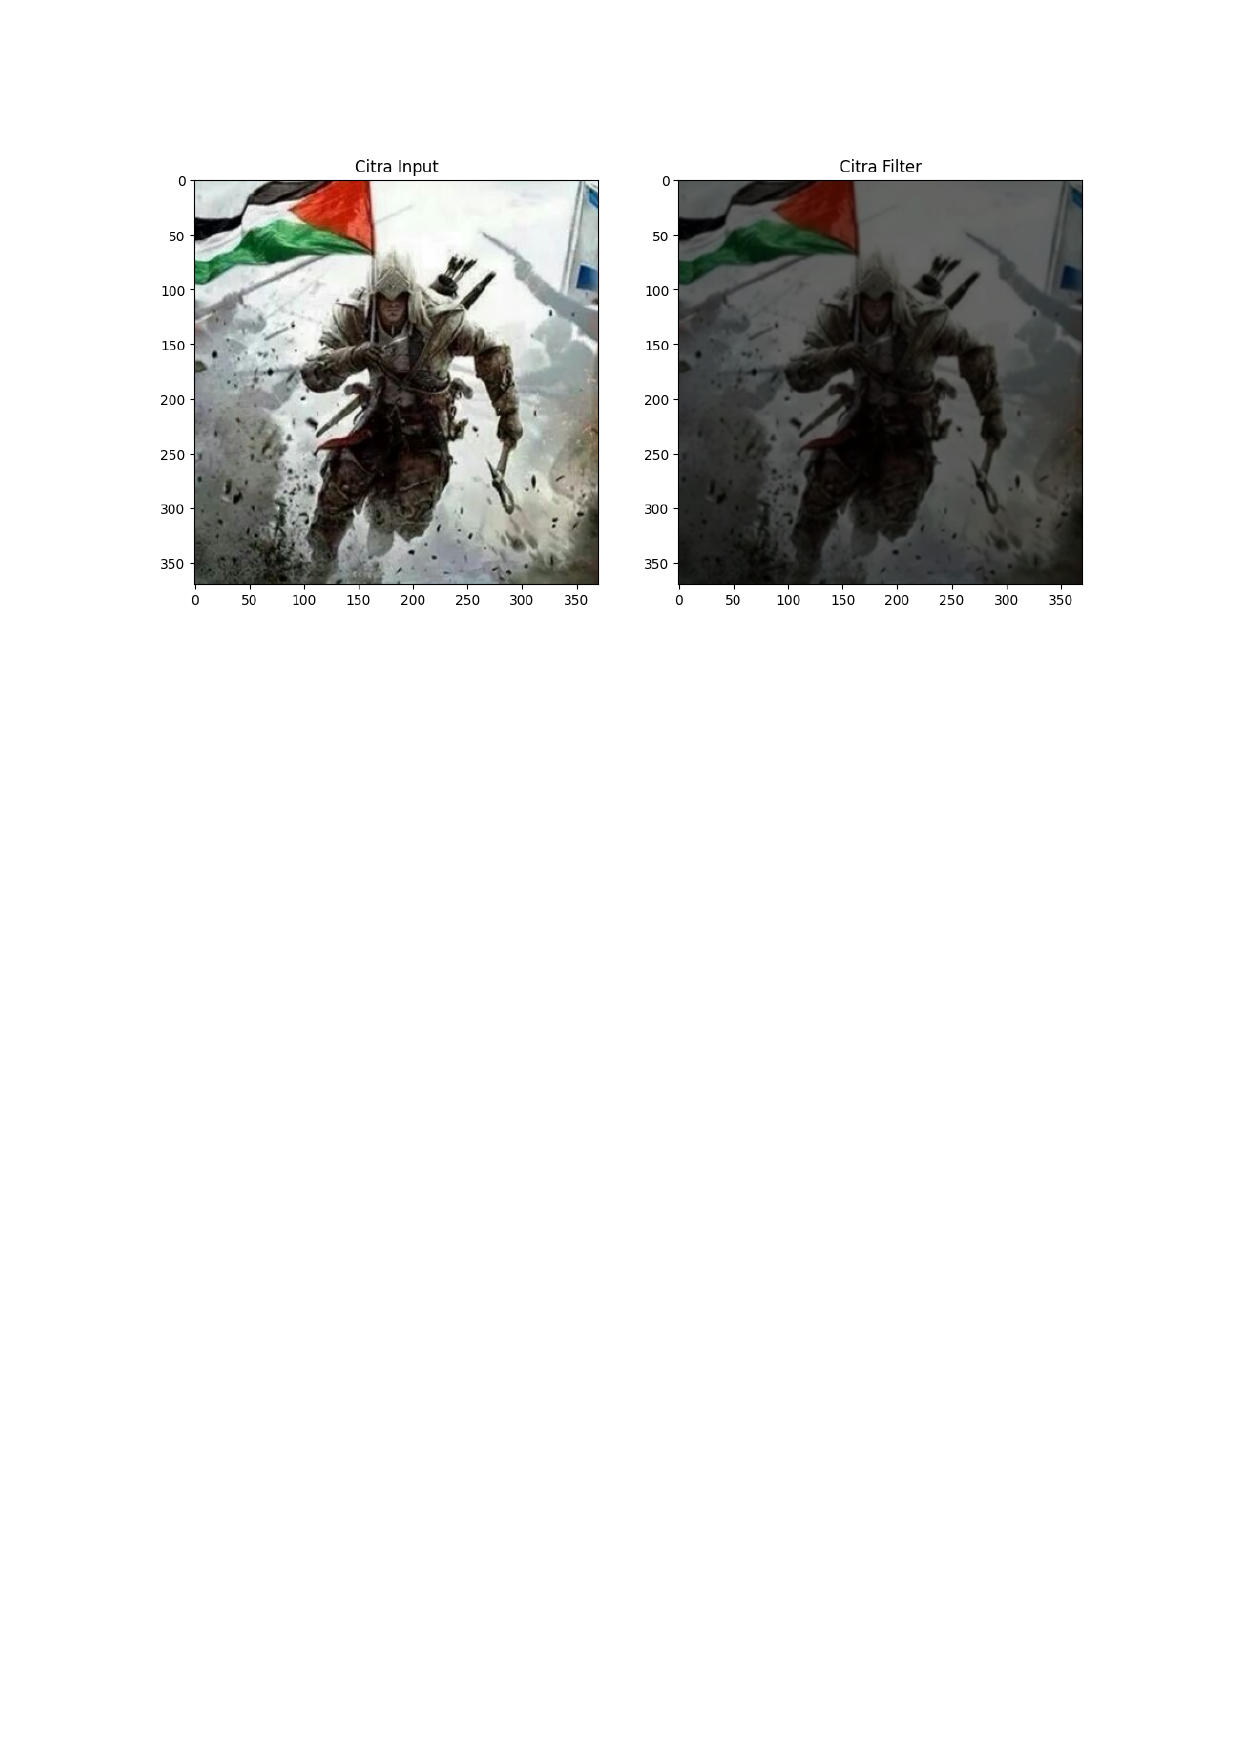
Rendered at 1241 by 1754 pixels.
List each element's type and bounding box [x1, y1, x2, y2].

picture [150, 150, 1091, 616]
